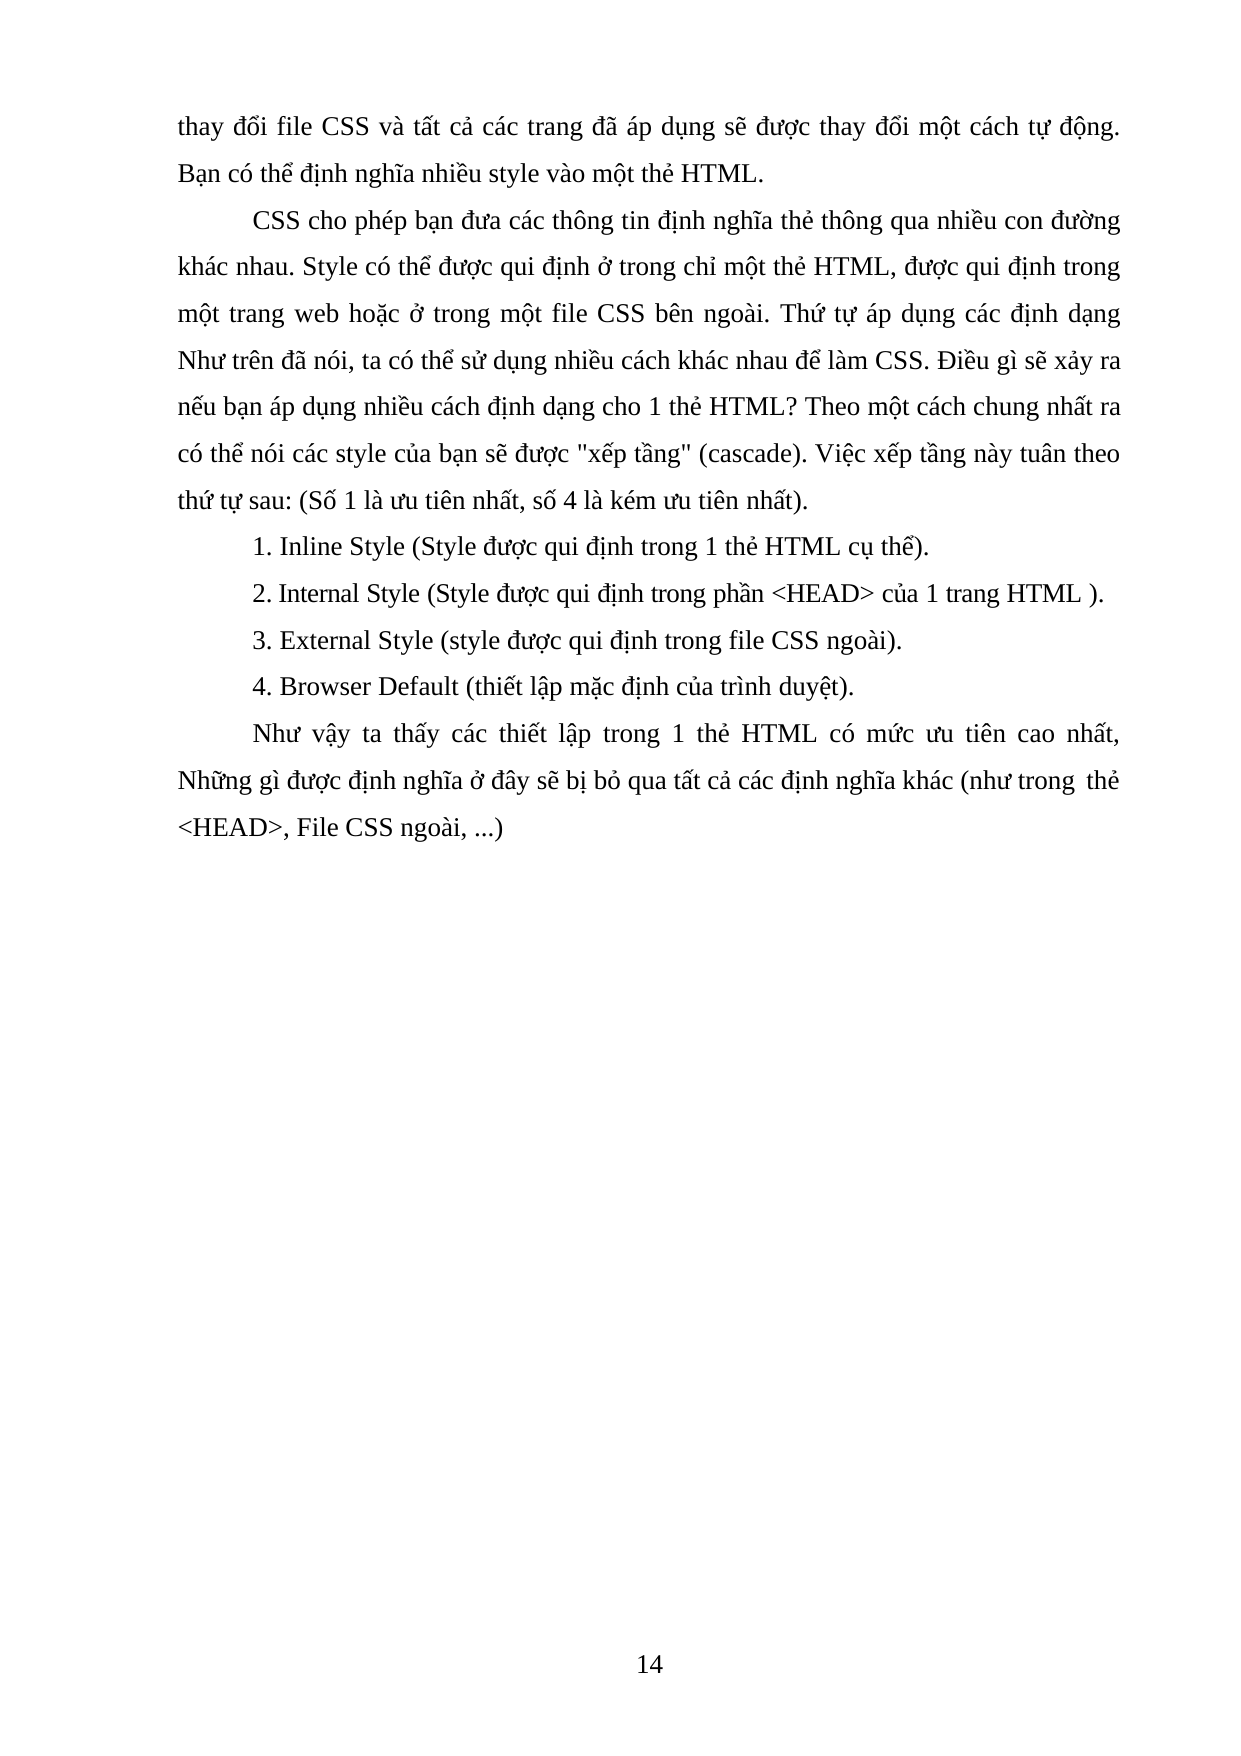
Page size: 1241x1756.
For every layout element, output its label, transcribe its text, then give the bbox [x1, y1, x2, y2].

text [177, 110, 1122, 188]
text Như vậy ta thấy các thiết lập trong 1 thẻ HTML có mức ưu tiên cao nhất, Những gì được định nghĩa ở đây sẽ bị bỏ qua tất cả các định nghĩa khác (như trong thẻ [177, 717, 1122, 795]
list Internal Style (Style được qui định trong phần <HEAD> của 1 trang HTML ). [252, 577, 1167, 608]
list Inline Style (Style được qui định trong 1 thẻ HTML cụ thể). [252, 531, 1167, 562]
list External Style (style được qui định trong file CSS ngoài). [252, 624, 1167, 655]
list Browser Default (thiết lập mặc định của trình duyệt). [252, 671, 1167, 702]
text CSS cho phép bạn đưa các thông tin định nghĩa thẻ thông qua nhiều con đường khác nhau. Style có thể được qui định ở trong chỉ một thẻ HTML, được qui định trong một trang web hoặc ở trong một file CSS bên ngoài. Thứ tự áp dụng các định dạng Như trên đã nói, ta có thể sử dụng nhiều cách khác nhau để làm CSS. Điều gì sẽ xảy ra nếu bạn áp dụng nhiều cách định dạng cho 1 thẻ HTML? Theo một cách chung nhất ra có thể nói các style của bạn sẽ được "xếp tầng" (cascade). Việc xếp tầng này tuân theo thứ tự sau: (Số 1 là ưu tiên nhất, số 4 là kém ưu tiên nhất). [177, 204, 1122, 515]
text <HEAD>, File CSS ngoài, ...) [177, 811, 1167, 842]
